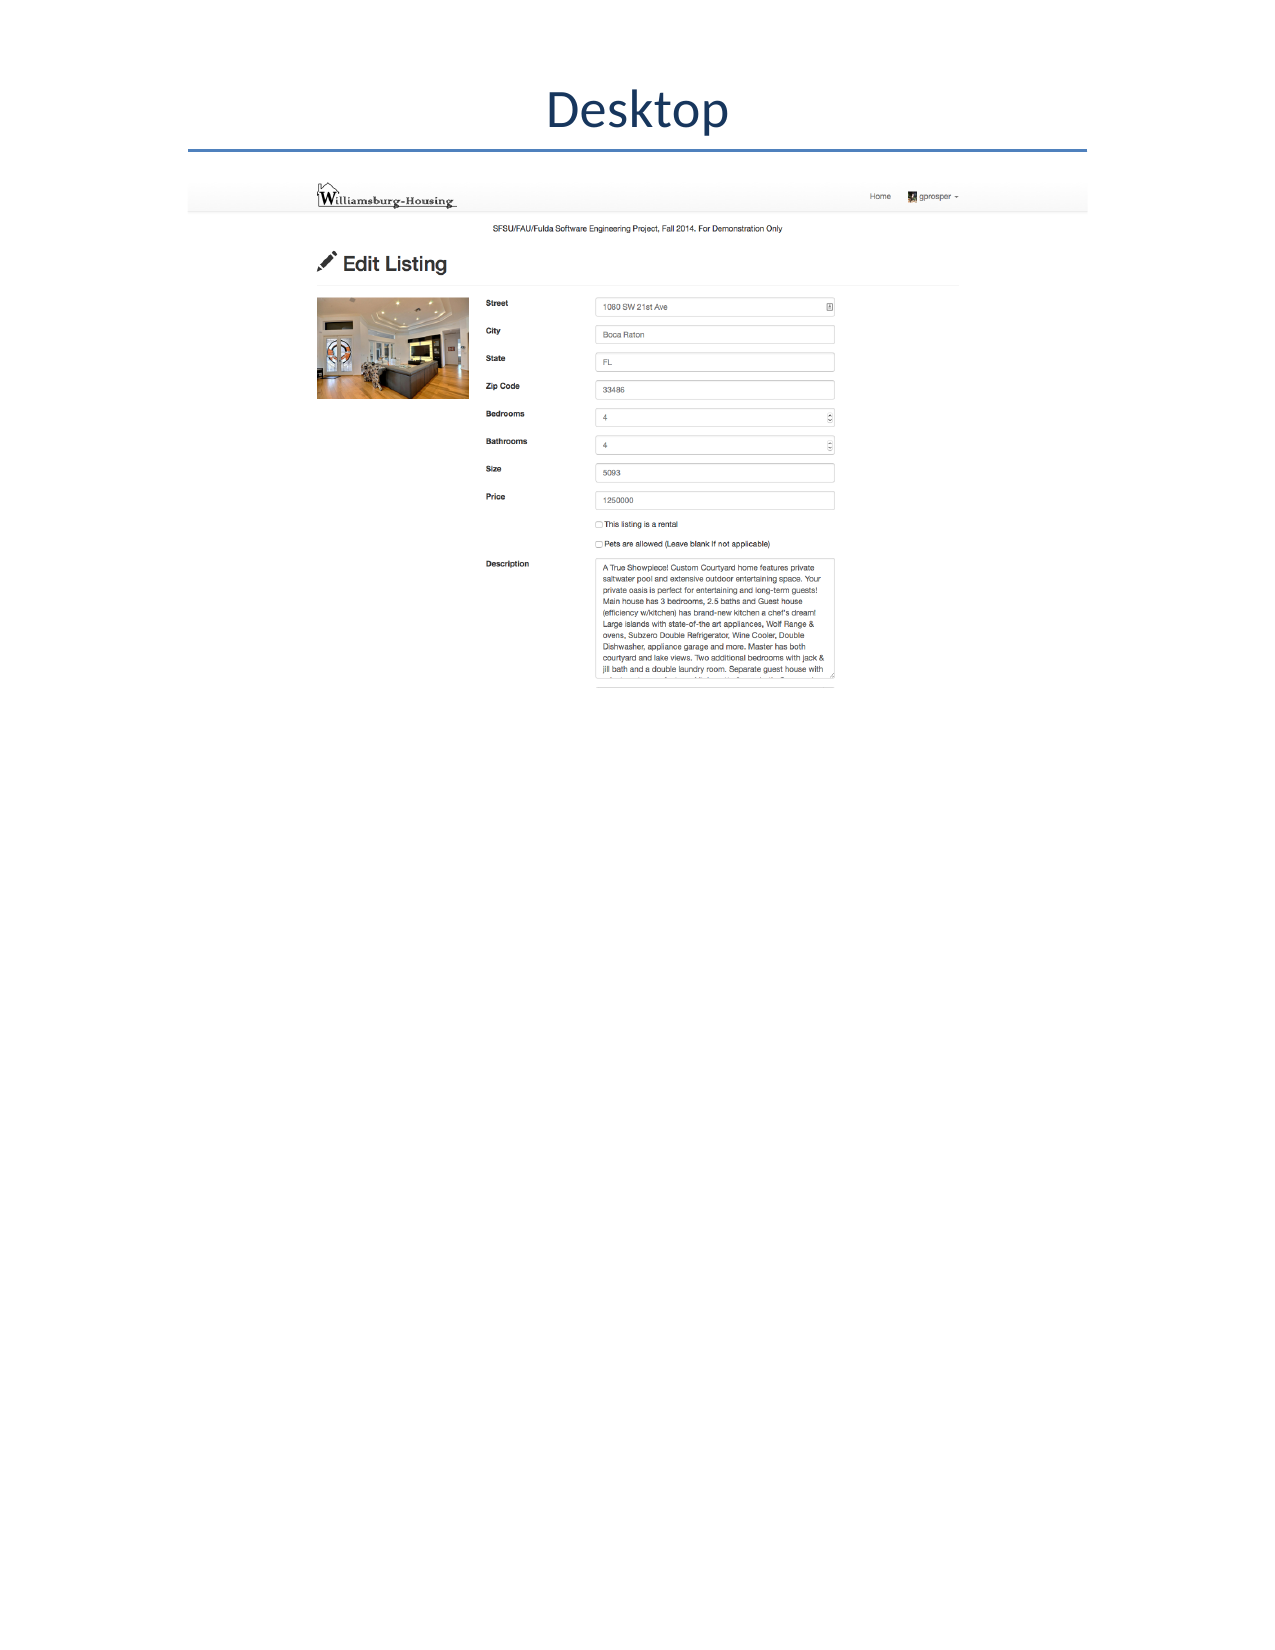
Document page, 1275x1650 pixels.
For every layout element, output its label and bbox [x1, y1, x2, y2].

picture [187, 182, 1088, 688]
